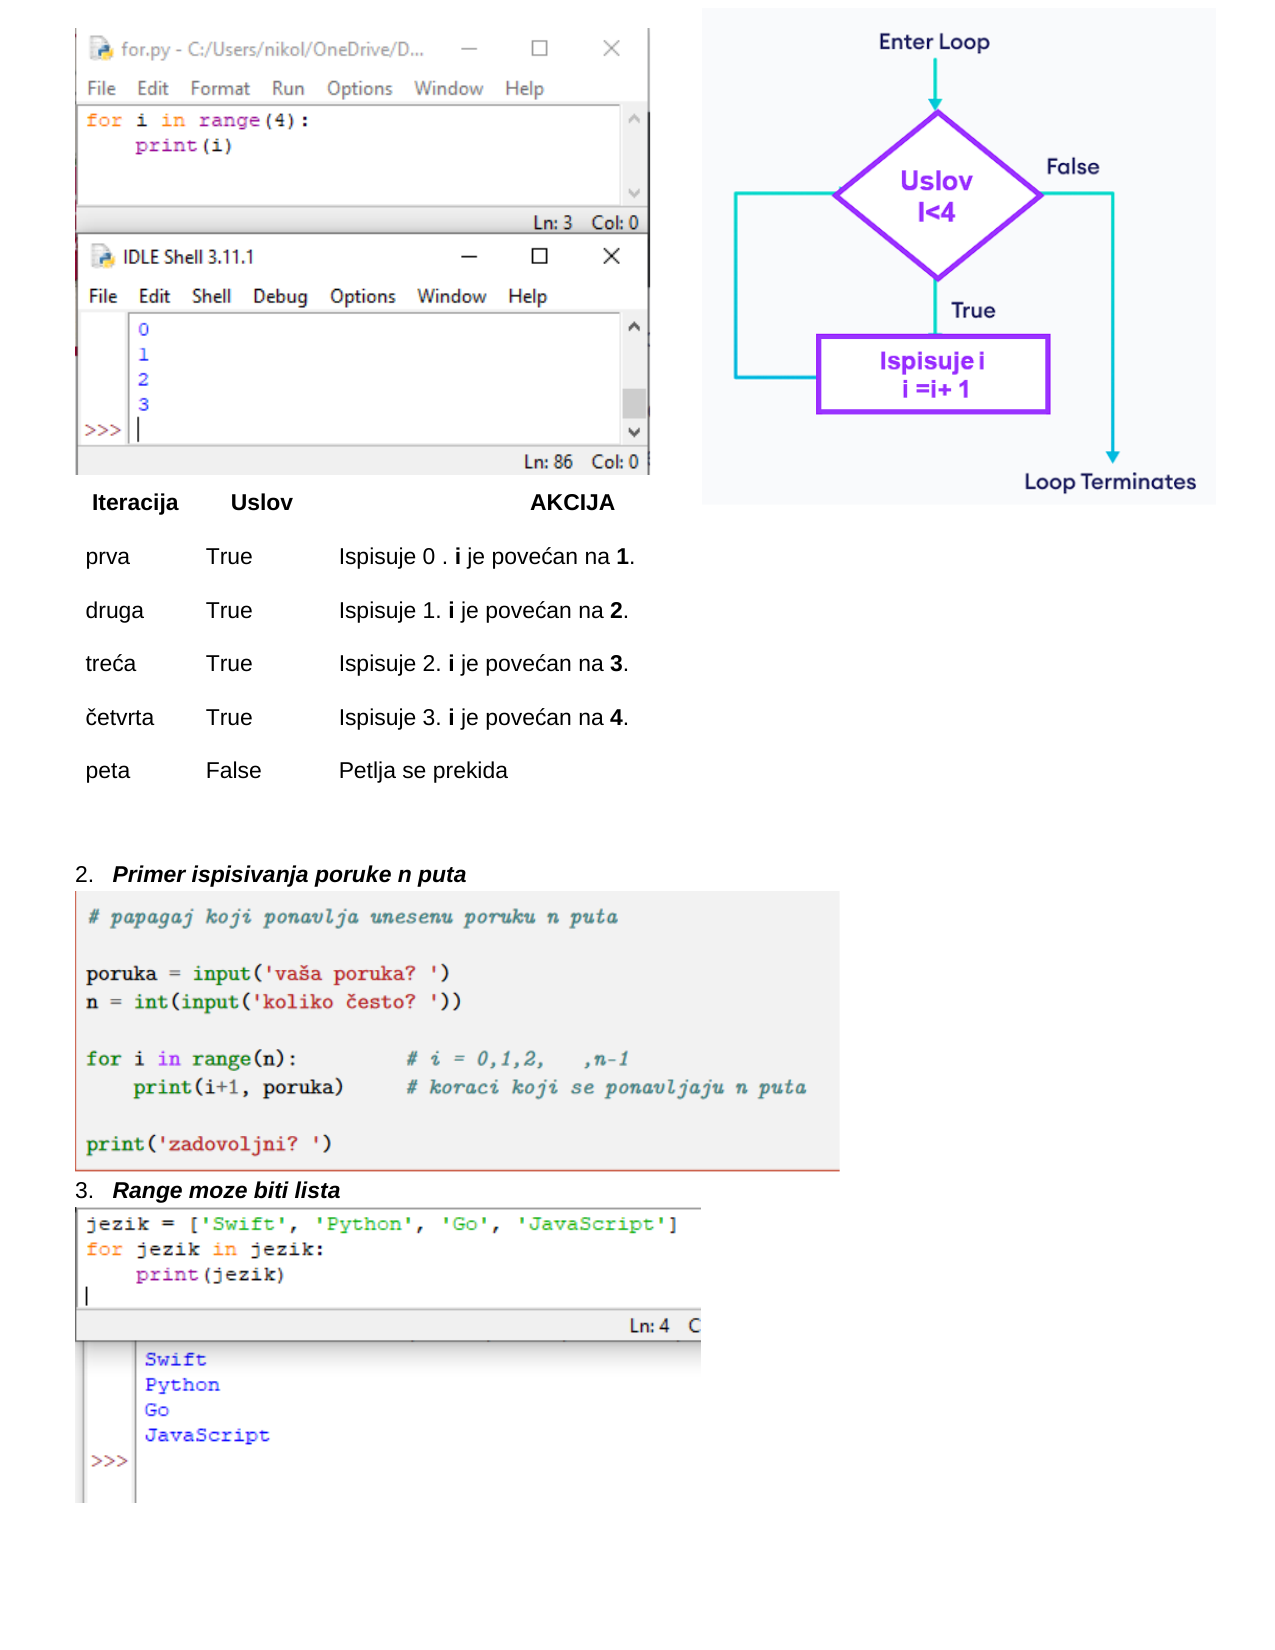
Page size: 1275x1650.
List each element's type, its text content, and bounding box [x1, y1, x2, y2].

table_header Iteracija [75, 479, 195, 532]
table_cell prva [75, 533, 195, 586]
table_cell druga [75, 586, 195, 640]
list Primer ispisivanja poruke n puta [75, 861, 1200, 887]
table_cell četvrta [75, 694, 195, 747]
table_cell False [195, 747, 328, 801]
table_cell Ispisuje 3. i je povećan na 4. [328, 694, 817, 747]
picture [75, 28, 650, 475]
picture [701, 8, 1218, 514]
table_header AKCIJA [328, 479, 817, 532]
table_cell True [195, 533, 328, 586]
table_header Uslov [195, 479, 328, 532]
picture [75, 1207, 701, 1503]
table_cell True [195, 694, 328, 747]
table_cell treća [75, 640, 195, 693]
table_cell True [195, 640, 328, 693]
table_cell Ispisuje 2. i je povećan na 3. [328, 640, 817, 693]
table_cell Ispisuje 0 . i je povećan na 1. [328, 533, 817, 586]
list Range moze biti lista [75, 1177, 1200, 1204]
table_cell peta [75, 747, 195, 801]
picture [75, 891, 840, 1174]
table_cell Petlja se prekida [328, 747, 817, 801]
table_cell Ispisuje 1. i je povećan na 2. [328, 586, 817, 640]
table_cell True [195, 586, 328, 640]
